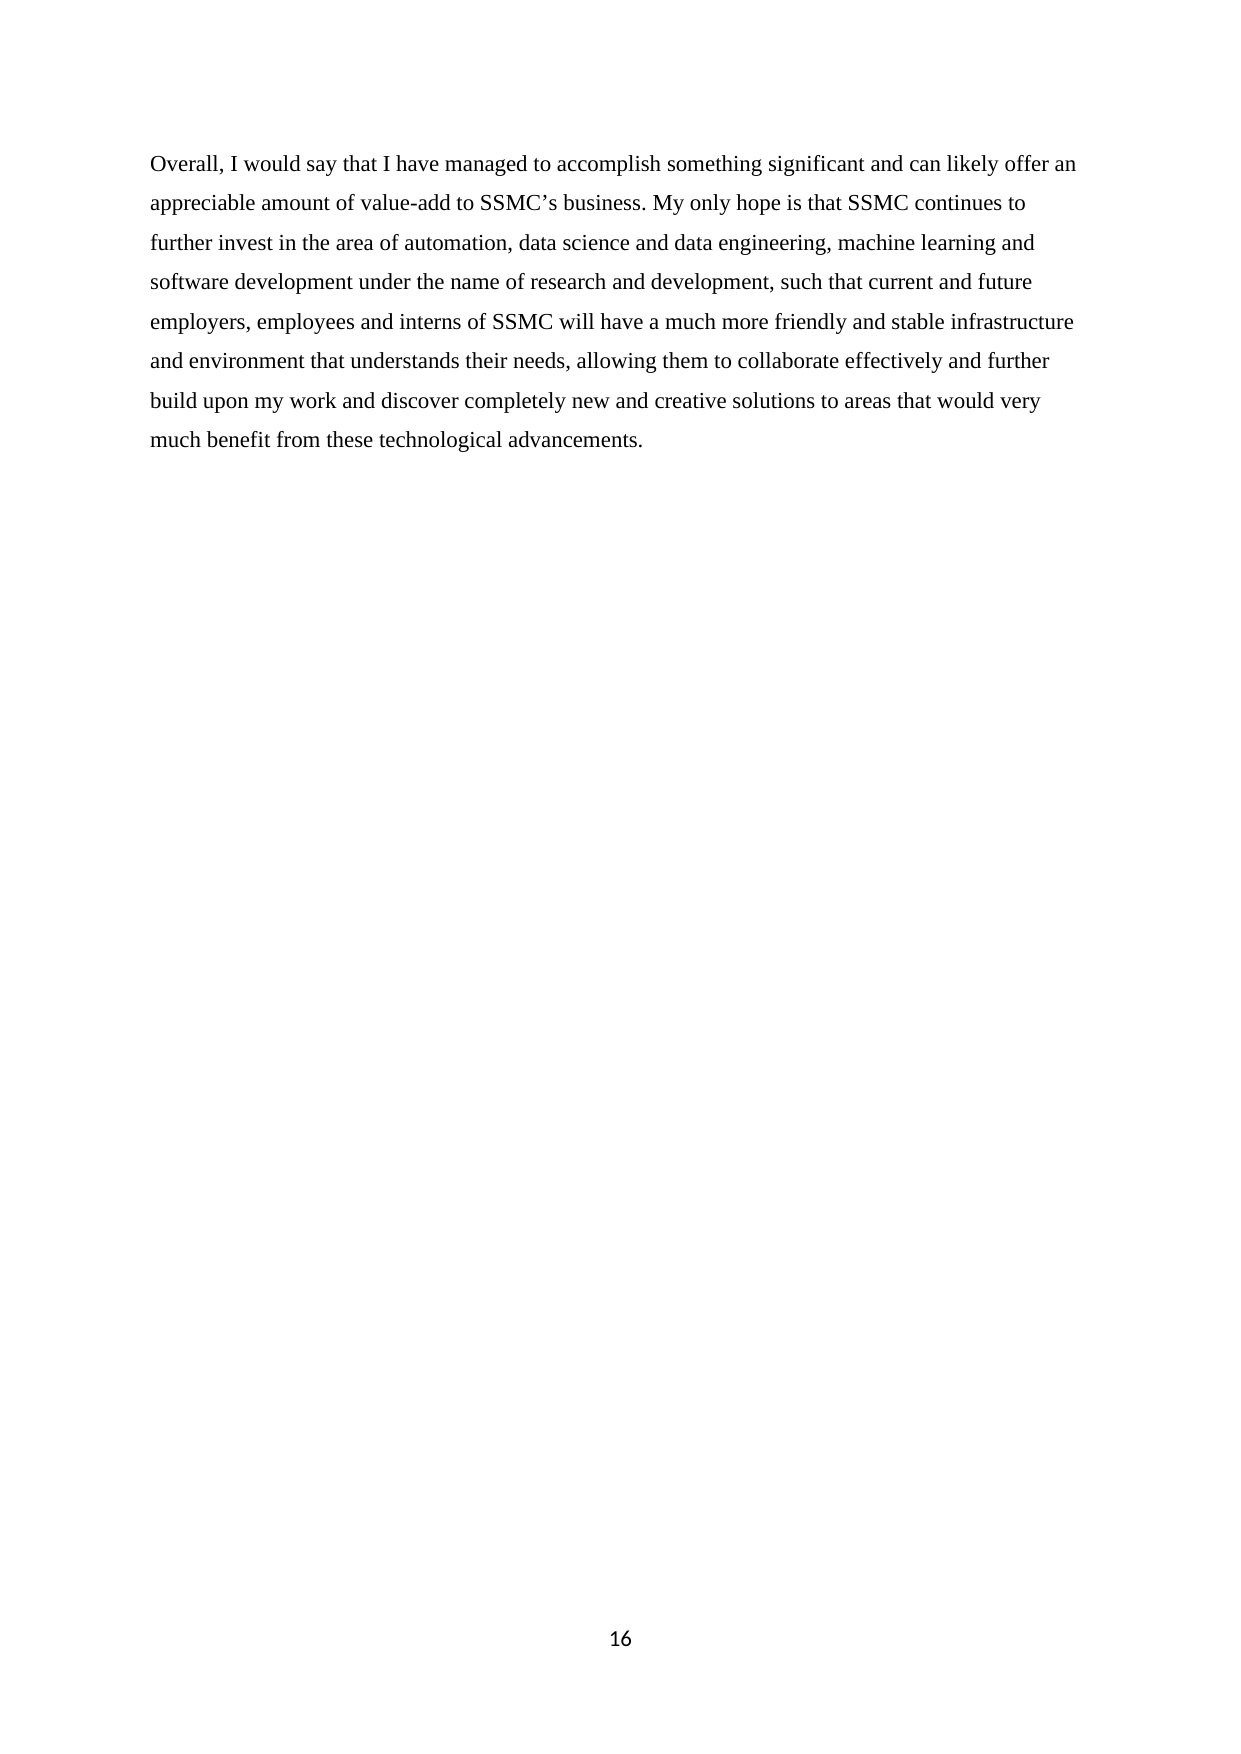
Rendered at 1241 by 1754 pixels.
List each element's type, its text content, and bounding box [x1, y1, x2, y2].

text Overall, I would say that I have managed to accomplish something significant and can likely offer an appreciable amount of value-add to SSMC’s business. My only hope is that SSMC continues to further invest in the area of automation, data science and data engineering, machine learning and software development under the name of research and development, such that current and future employers, employees and interns of SSMC will have a much more friendly and stable infrastructure and environment that understands their needs, allowing them to collaborate effectively and further build upon my work and discover completely new and creative solutions to areas that would very much benefit from these technological advancements. [150, 150, 1090, 453]
